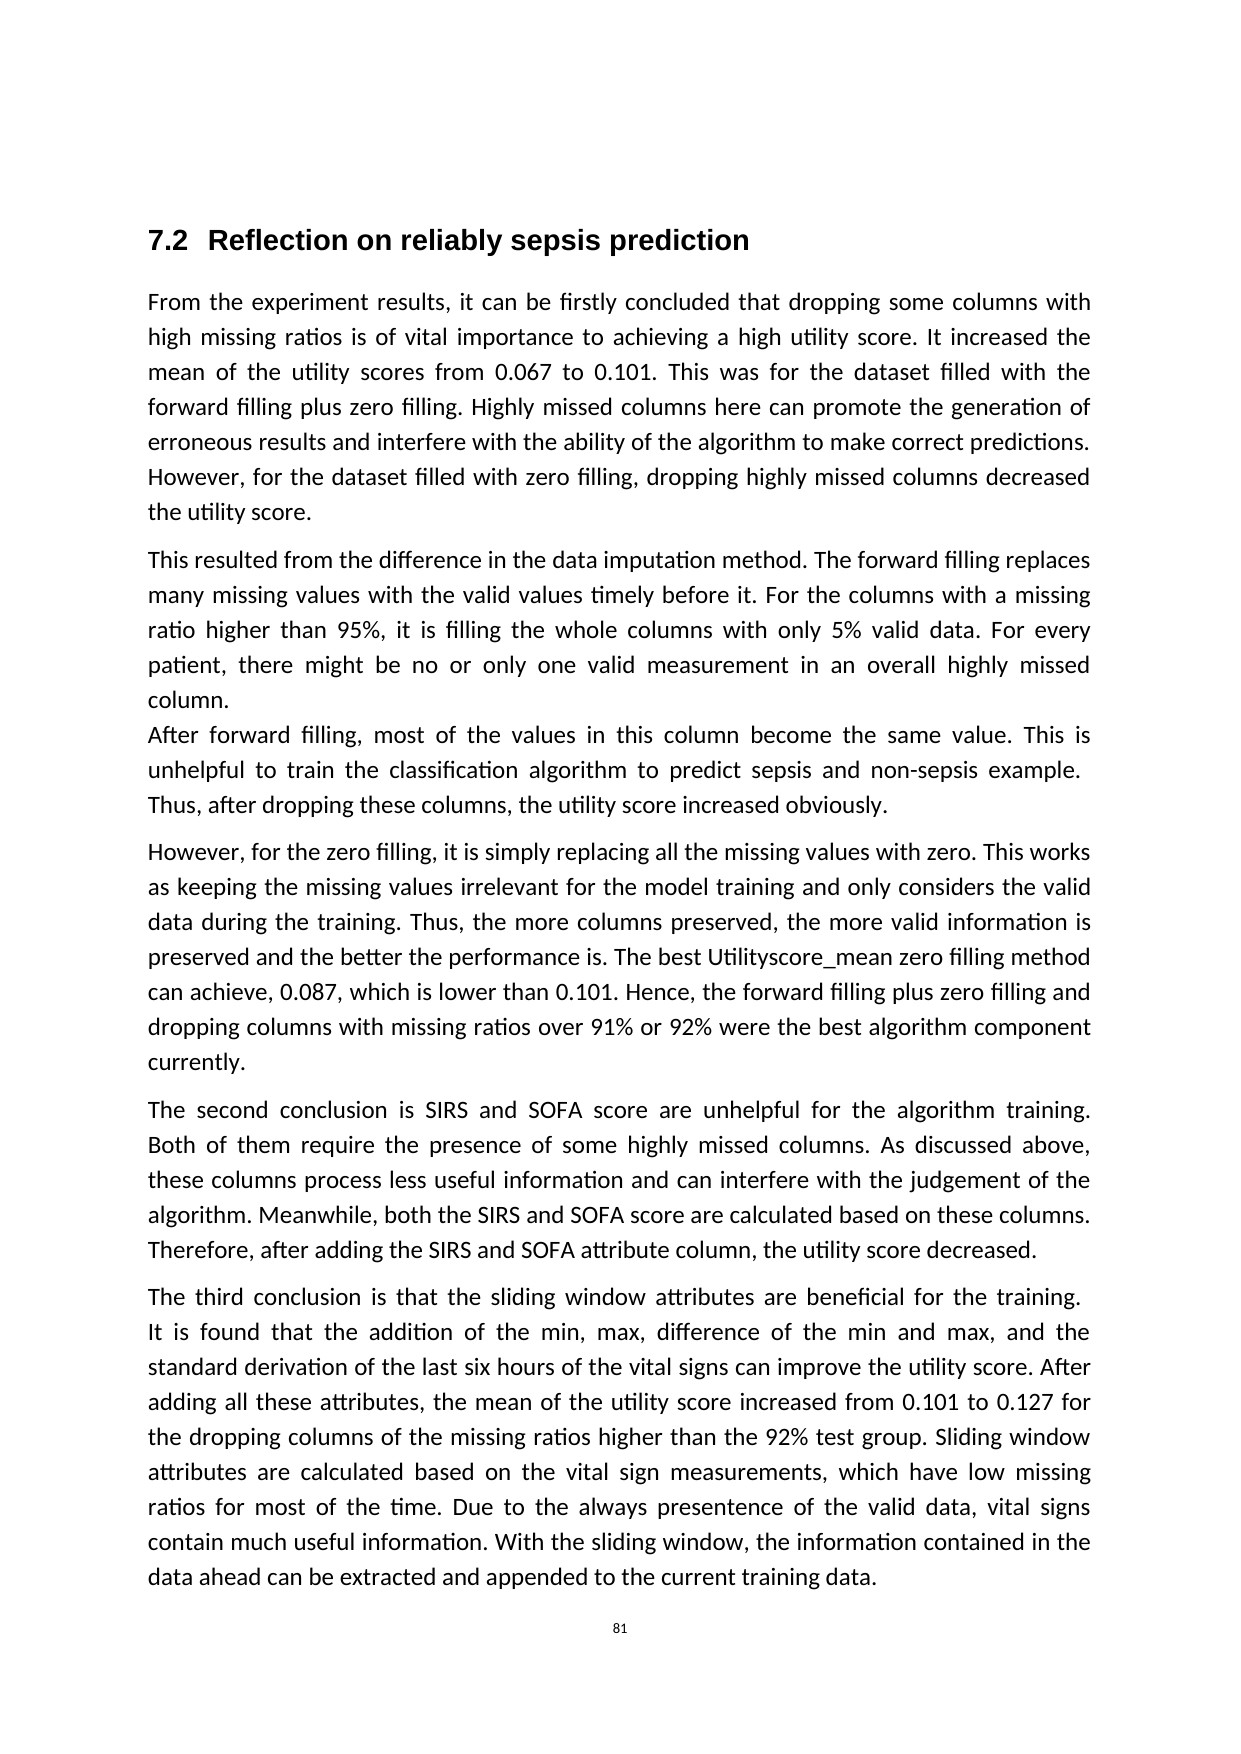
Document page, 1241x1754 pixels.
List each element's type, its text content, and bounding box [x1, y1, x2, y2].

text This resulted from the difference in the data imputation method. The forward filling replaces many missing values with the valid values timely before it. For the columns with a missing ratio higher than 95%, it is filling the whole columns with only 5% valid data. For every patient, there might be no or only one valid measurement in an overall highly missed column. After forward filling, most of the values in this column become the same value. This is unhelpful to train the classification algorithm to predict sepsis and non-sepsis example. Thus, after dropping these columns, the utility score increased obviously. [148, 544, 1092, 819]
text The third conclusion is that the sliding window attributes are beneficial for the training. It is found that the addition of the min, max, difference of the min and max, and the standard derivation of the last six hours of the vital signs can improve the utility score. After adding all these attributes, the mean of the utility score increased from 0.101 to 0.127 for the dropping columns of the missing ratios higher than the 92% test group. Sliding window attributes are calculated based on the vital sign measurements, which have low missing ratios for most of the time. Due to the always presentence of the valid data, vital signs contain much useful information. With the sliding window, the information contained in the data ahead can be extracted and appended to the current training data. [148, 1281, 1092, 1592]
text The second conclusion is SIRS and SOFA score are unhelpful for the algorithm training. Both of them require the presence of some highly missed columns. As discussed above, these columns process less useful information and can interfere with the judgement of the algorithm. Meanwhile, both the SIRS and SOFA score are calculated based on these columns. Therefore, after adding the SIRS and SOFA attribute column, the utility score decreased. [148, 1094, 1092, 1264]
text However, for the zero filling, it is simply replacing all the missing values with zero. This works as keeping the missing values irrelevant for the model training and only considers the valid data during the training. Thus, the more columns preserved, the more valid information is preserved and the better the performance is. The best Utilityscore_mean zero filling method can achieve, 0.087, which is lower than 0.101. Hence, the forward filling plus zero filling and dropping columns with missing ratios over 91% or 92% were the best algorithm component currently. [148, 836, 1092, 1077]
text From the experiment results, it can be firstly concluded that dropping some columns with high missing ratios is of vital importance to achieving a high utility score. It increased the mean of the utility scores from 0.067 to 0.101. This was for the dataset filled with the forward filling plus zero filling. Highly missed columns here can promote the generation of erroneous results and interfere with the ability of the algorithm to make correct predictions. However, for the dataset filled with zero filling, dropping highly missed columns decreased the utility score. [148, 286, 1092, 527]
subtitle Reflection on reliably sepsis prediction [148, 223, 1092, 256]
